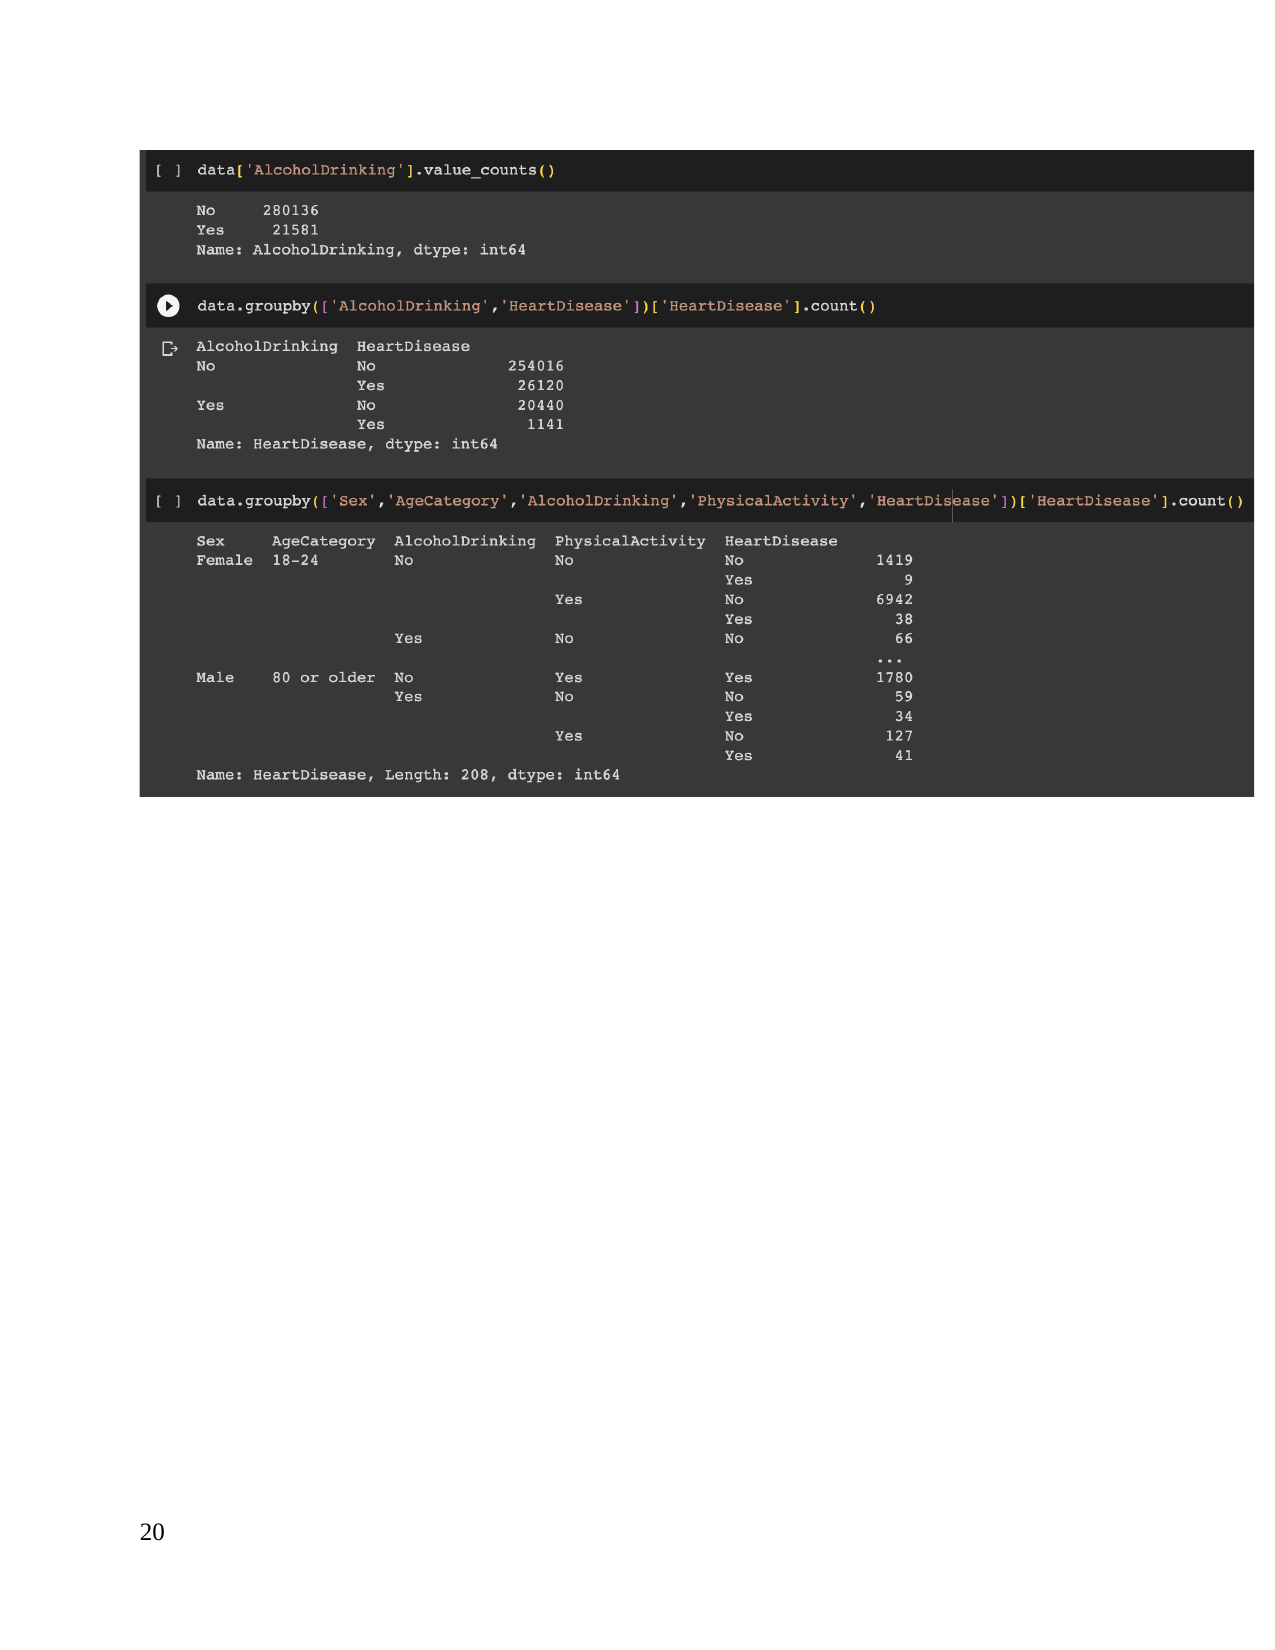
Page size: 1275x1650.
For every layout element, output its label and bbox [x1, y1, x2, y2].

picture [139, 150, 1255, 797]
